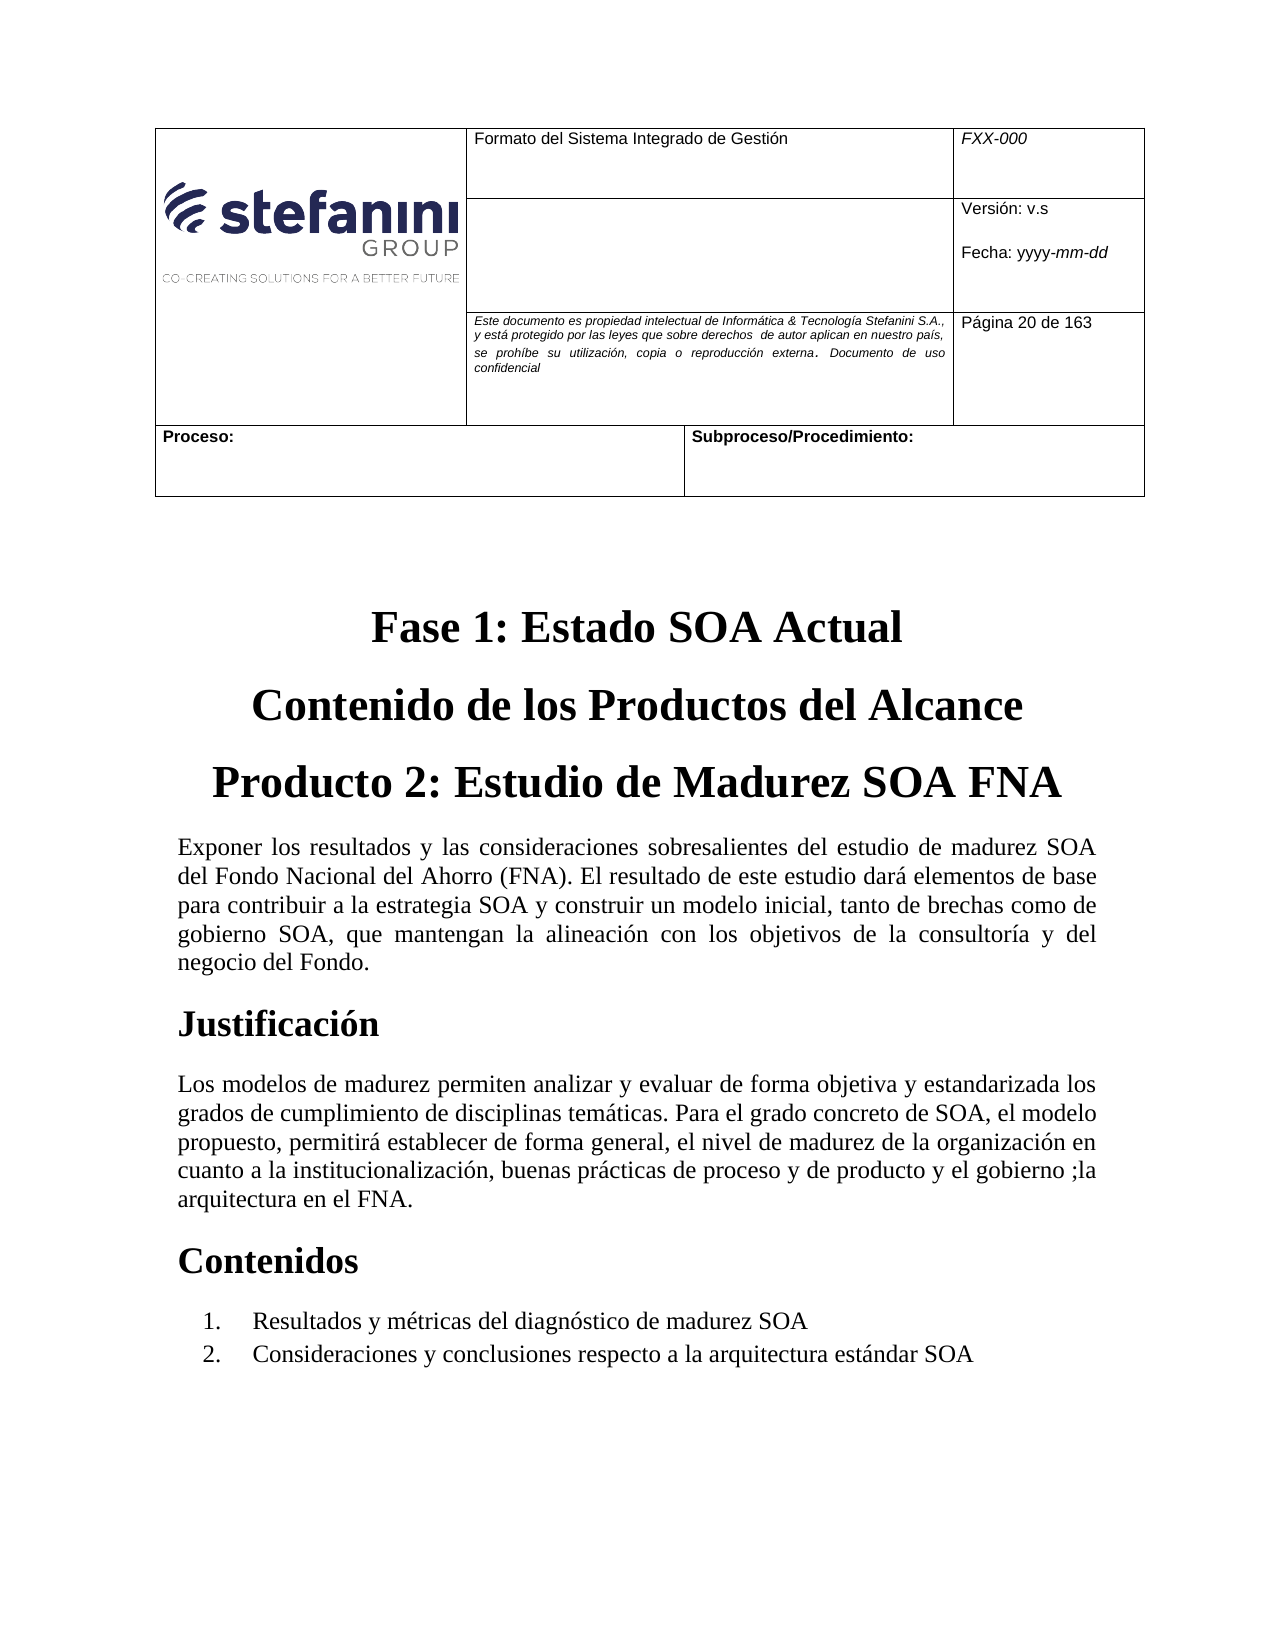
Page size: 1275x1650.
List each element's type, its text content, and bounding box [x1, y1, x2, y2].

subtitle Contenido de los Productos del Alcance [177, 677, 1098, 730]
text Los modelos de madurez permiten analizar y evaluar de forma objetiva y estandarizada los grados de cumplimiento de disciplinas temáticas. Para el grado concreto de SOA, el modelo propuesto, permitirá establecer de forma general, el nivel de madurez de la organización en cuanto a la institucionalización, buenas prácticas de proceso y de producto y el gobierno ;la arquitectura en el FNA. [177, 1069, 1098, 1213]
list Resultados y métricas del diagnóstico de madurez SOA [202, 1306, 1098, 1335]
subtitle Justificación [177, 1001, 1098, 1044]
list Consideraciones y conclusiones respecto a la arquitectura estándar SOA [202, 1339, 1098, 1367]
picture [162, 182, 460, 286]
subtitle Producto 2: Estudio de Madurez SOA FNA [177, 755, 1098, 807]
subtitle Fase 1: Estado SOA Actual [177, 599, 1098, 652]
text Exponer los resultados y las consideraciones sobresalientes del estudio de madurez SOA del Fondo Nacional del Ahorro (FNA). El resultado de este estudio dará elementos de base para contribuir a la estrategia SOA y construir un modelo inicial, tanto de brechas como de gobierno SOA, que mantengan la alineación con los objetivos de la consultoría y del negocio del Fondo. [177, 832, 1098, 976]
subtitle Contenidos [177, 1238, 1098, 1281]
